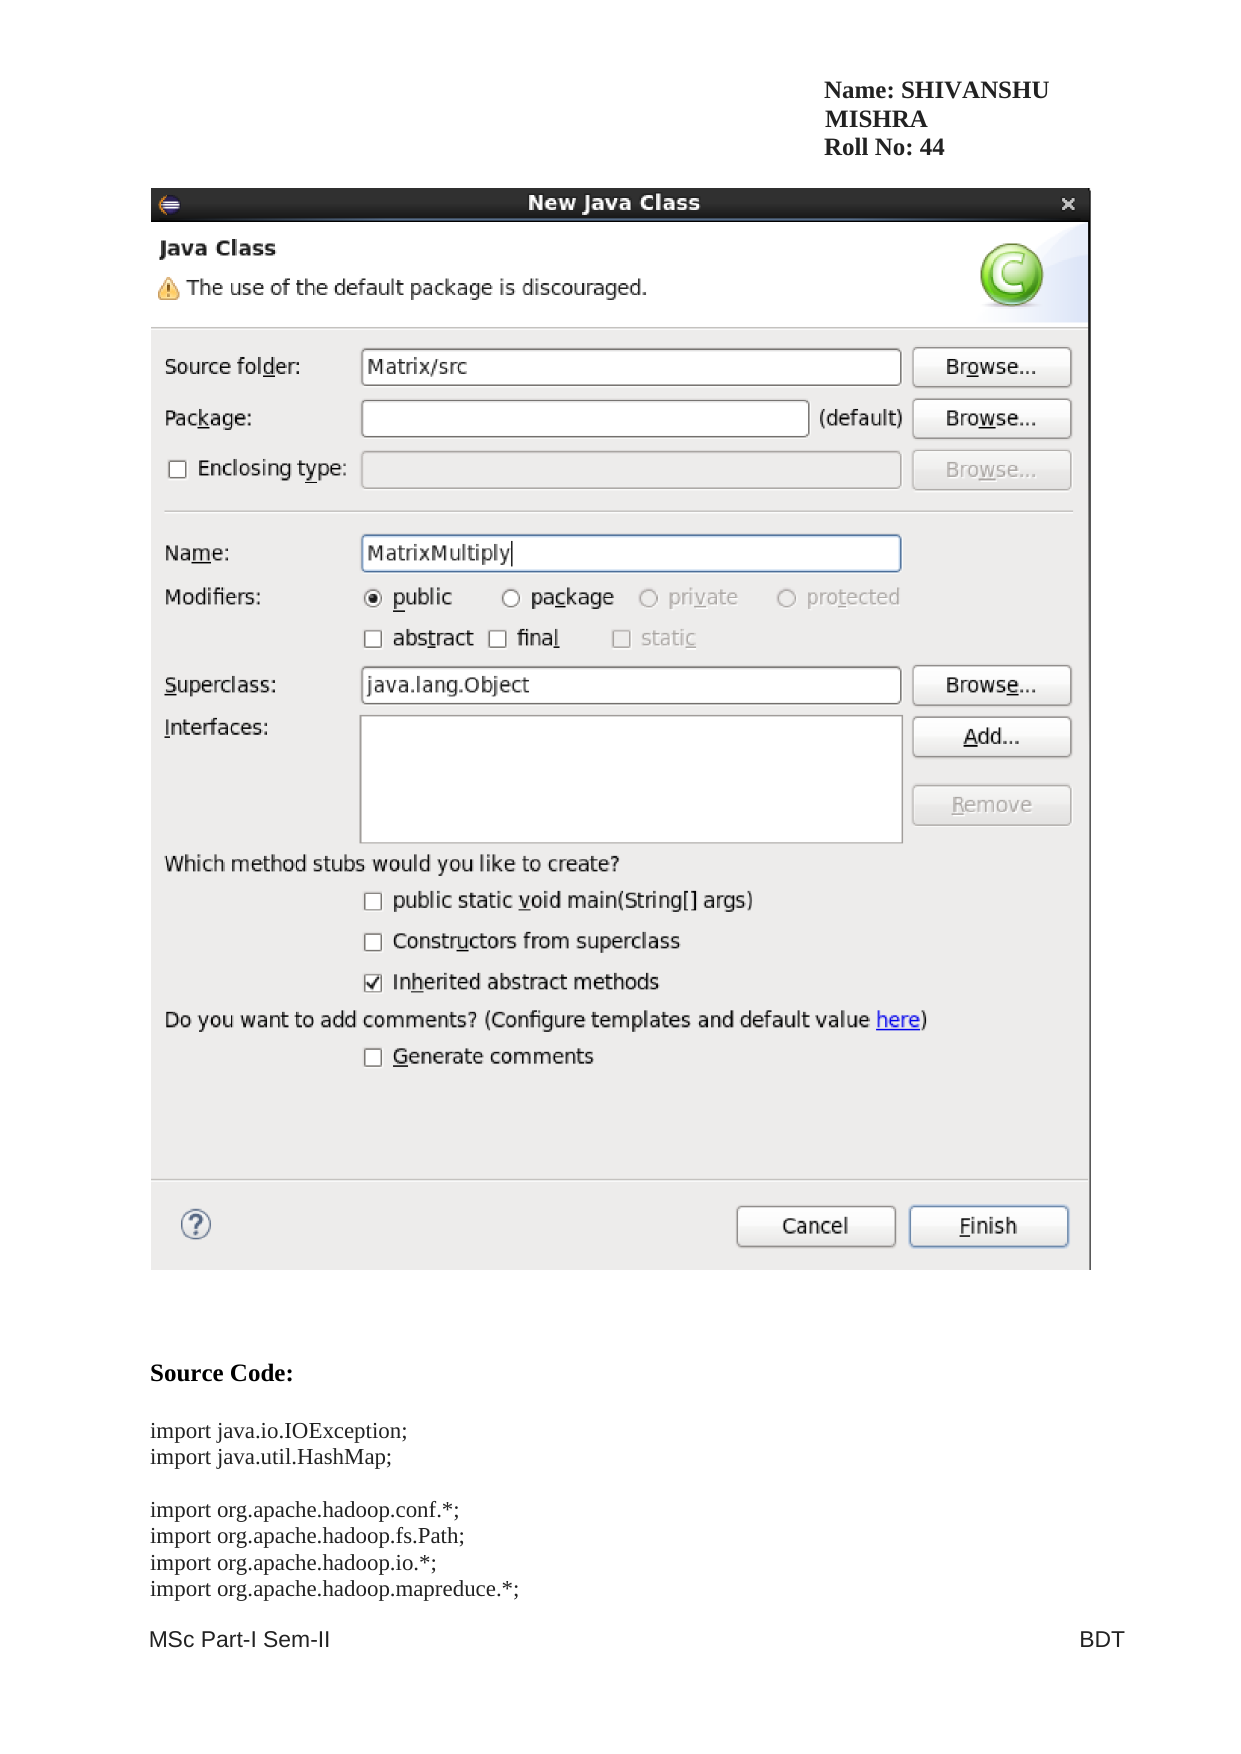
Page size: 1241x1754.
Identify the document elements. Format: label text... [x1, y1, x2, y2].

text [150, 1417, 1090, 1601]
text Source Code: [150, 1358, 1090, 1387]
picture [150, 187, 1091, 1270]
